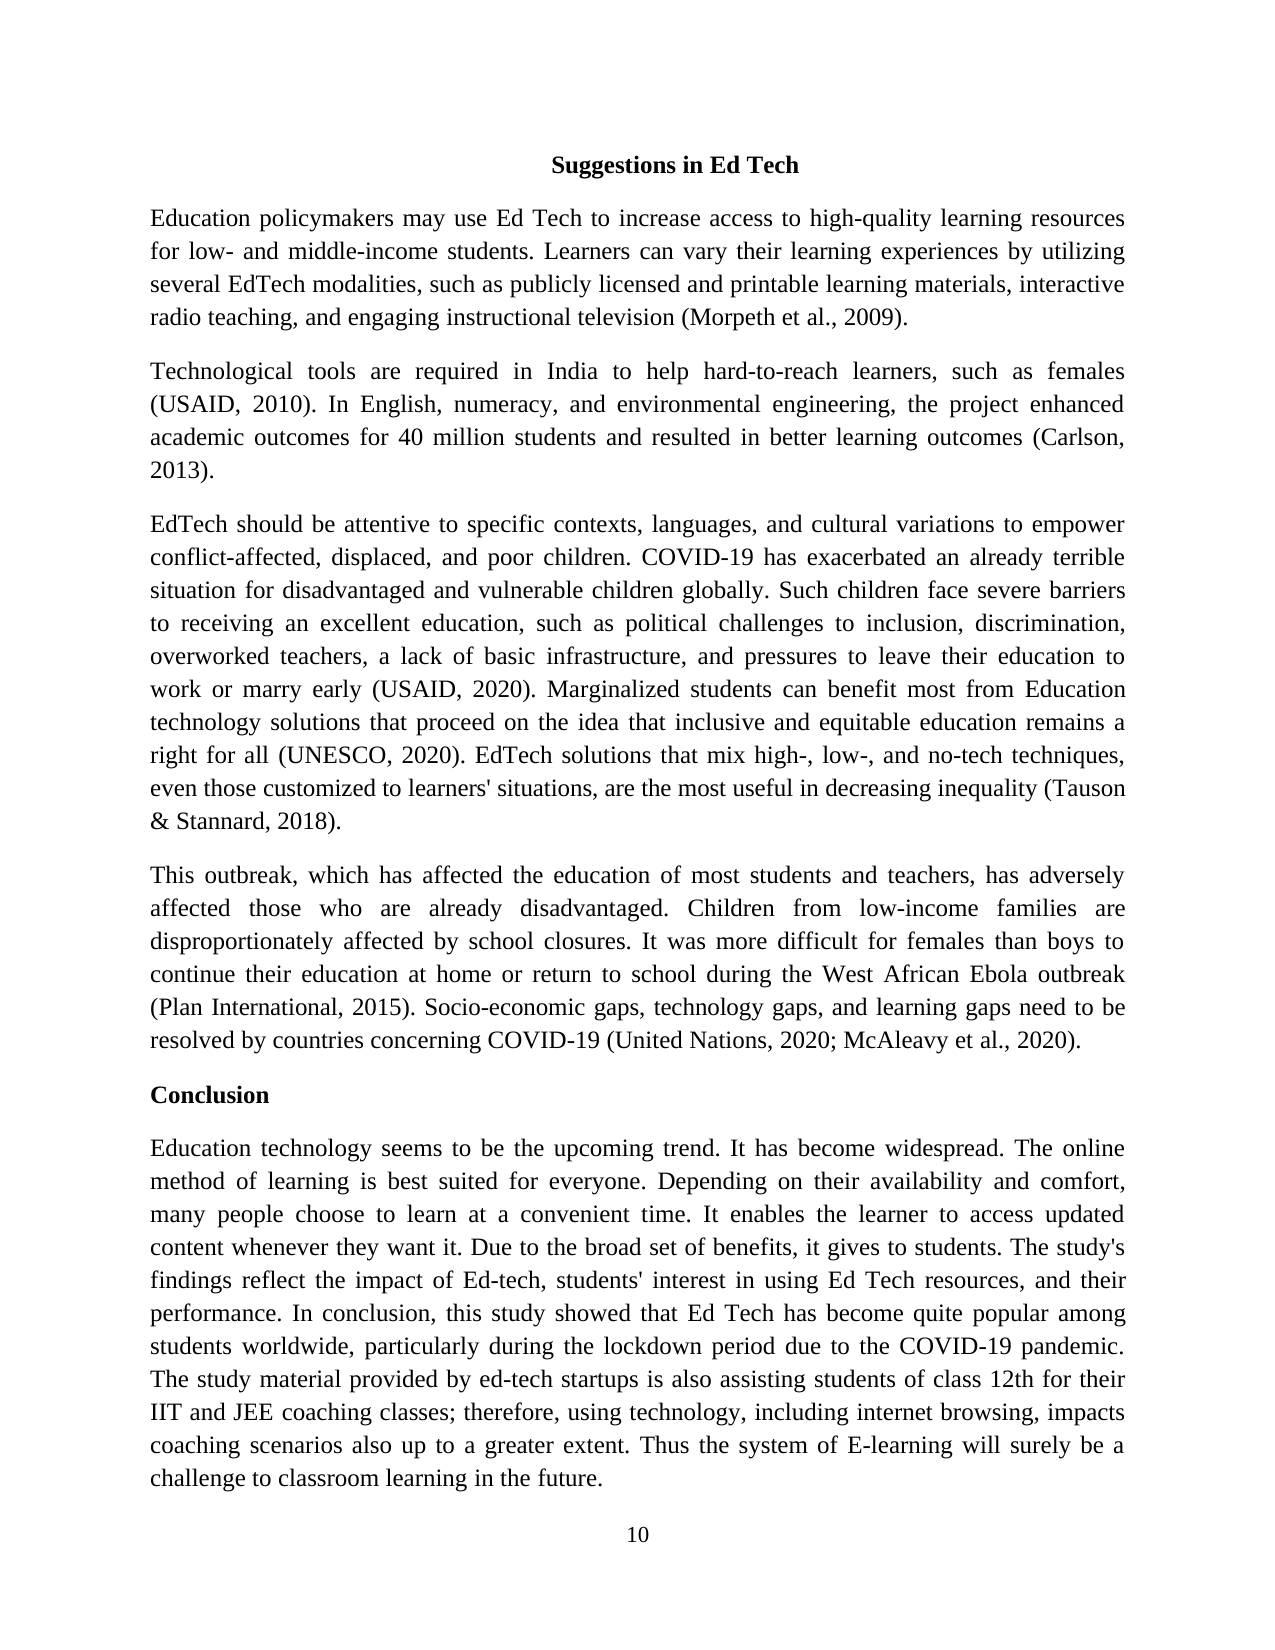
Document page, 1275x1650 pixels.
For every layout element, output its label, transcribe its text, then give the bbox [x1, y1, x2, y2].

text Technological tools are required in India to help hard-to-reach learners, such as females (USAID, 2010). In English, numeracy, and environmental engineering, the project enhanced academic outcomes for 40 million students and resulted in better learning outcomes (Carlson, 2013). [150, 356, 1125, 484]
text Education policymakers may use Ed Tech to increase access to high-quality learning resources for low- and middle-income students. Learners can vary their learning experiences by utilizing several EdTech modalities, such as publicly licensed and printable learning materials, interactive radio teaching, and engaging instructional television (Morpeth et al., 2009). [150, 203, 1125, 331]
text Education technology seems to be the upcoming trend. It has become widespread. The online method of learning is best suited for everyone. Depending on their availability and comfort, many people choose to learn at a convenient time. It enables the learner to access updated content whenever they want it. Due to the broad set of benefits, it gives to students. The study's findings reflect the impact of Ed-tech, students' interest in using Ed Tech resources, and their performance. In conclusion, this study showed that Ed Tech has become quite popular among students worldwide, particularly during the lockdown period due to the COVID-19 pandemic. The study material provided by ed-tech startups is also assisting students of class 12th for their IIT and JEE coaching classes; therefore, using technology, including internet browsing, impacts coaching scenarios also up to a greater extent. Thus the system of E-learning will surely be a challenge to classroom learning in the future. [150, 1133, 1126, 1492]
text This outbreak, which has affected the education of most students and teachers, has adversely affected those who are already disadvantaged. Children from low-income families are disproportionately affected by school closures. It was more difficult for females than boys to continue their education at home or return to school during the West African Ebola outbreak (Plan International, 2015). Socio-economic gaps, technology gaps, and learning gaps need to be resolved by countries concerning COVID-19 (United Nations, 2020; McAleavy et al., 2020). [150, 860, 1126, 1054]
text EdTech should be attentive to specific contexts, languages, and cultural variations to empower conflict-affected, displaced, and poor children. COVID-19 has exacerbated an already terrible situation for disadvantaged and vulnerable children globally. Such children face severe barriers to receiving an excellent education, such as political challenges to inclusion, discrimination, overworked teachers, a lack of basic infrastructure, and pressures to leave their education to work or marry early (USAID, 2020). Marginalized students can benefit most from Education technology solutions that proceed on the idea that inclusive and equitable education remains a right for all (UNESCO, 2020). EdTech solutions that mix high-, low-, and no-tech techniques, even those customized to learners' situations, are the most useful in decreasing inequality (Tauson & Stannard, 2018). [150, 509, 1126, 835]
subtitle Suggestions in Ed Tech [331, 150, 1019, 178]
subtitle Conclusion [150, 1080, 1137, 1108]
